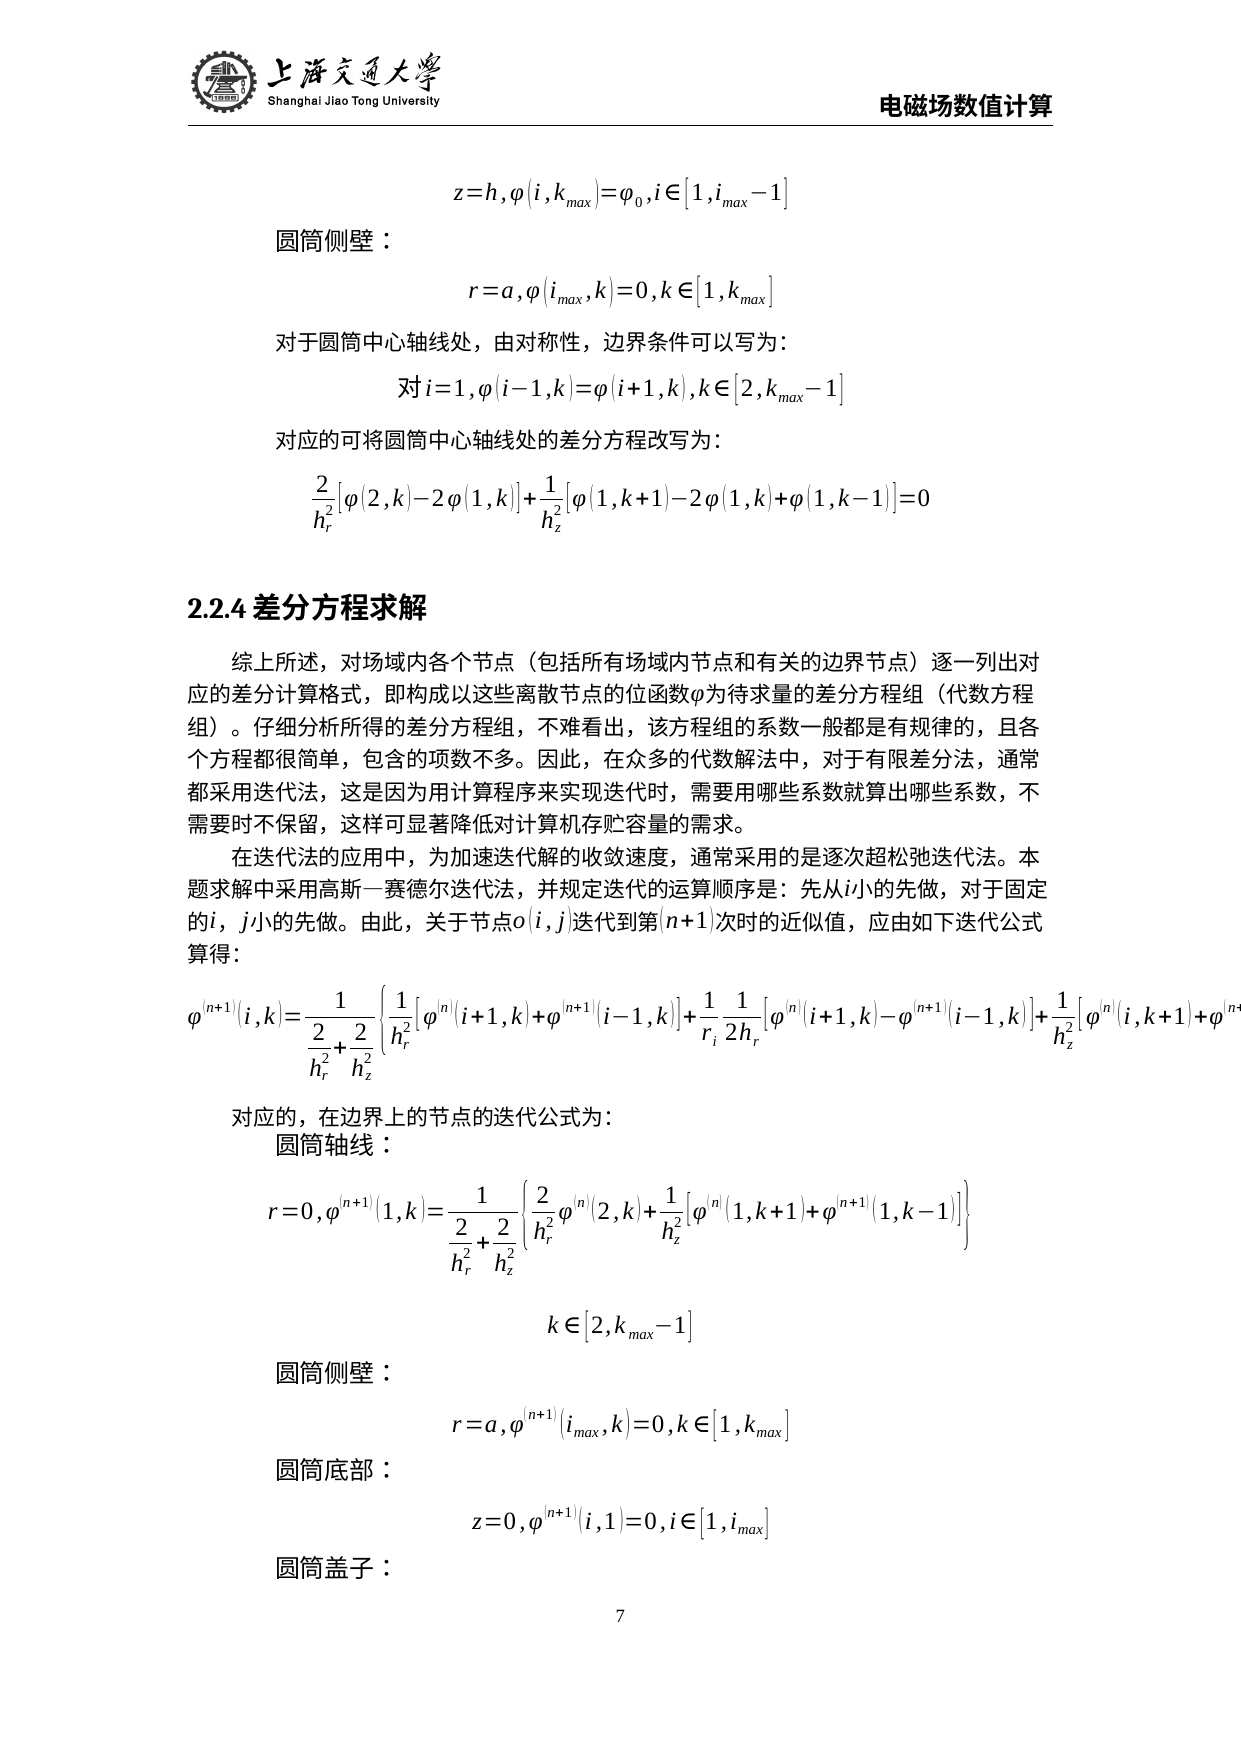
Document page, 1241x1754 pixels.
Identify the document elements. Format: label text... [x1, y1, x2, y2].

subtitle 2.2.4差分方程求解 [187, 573, 1053, 638]
text 在迭代法的应用中，为加速迭代解的收敛速度，通常采用的是逐次超松弛迭代法。本题求解中采用高斯—赛德尔迭代法，并规定迭代的运算顺序是：先从小的先做，对于固定的，小的先做。由此，关于节点迭代到第次时的近似值，应由如下迭代公式算得： [187, 839, 1053, 969]
text 对于圆筒中心轴线处，由对称性，边界条件可以写为： [187, 325, 1053, 357]
text 综上所述，对场域内各个节点（包括所有场域内节点和有关的边界节点）逐一列出对应的差分计算格式，即构成以这些离散节点的位函数为待求量的差分方程组（代数方程组）。仔细分析所得的差分方程组，不难看出，该方程组的系数一般都是有规律的，且各个方程都很简单，包含的项数不多。因此，在众多的代数解法中，对于有限差分法，通常都采用迭代法，这是因为用计算程序来实现迭代时，需要用哪些系数就算出哪些系数，不需要时不保留，这样可显著降低对计算机存贮容量的需求。 [187, 644, 1053, 839]
text 对应的，在边界上的节点的迭代公式为： [187, 1099, 1053, 1132]
text 对应的可将圆筒中心轴线处的差分方程改写为： [187, 422, 1053, 455]
